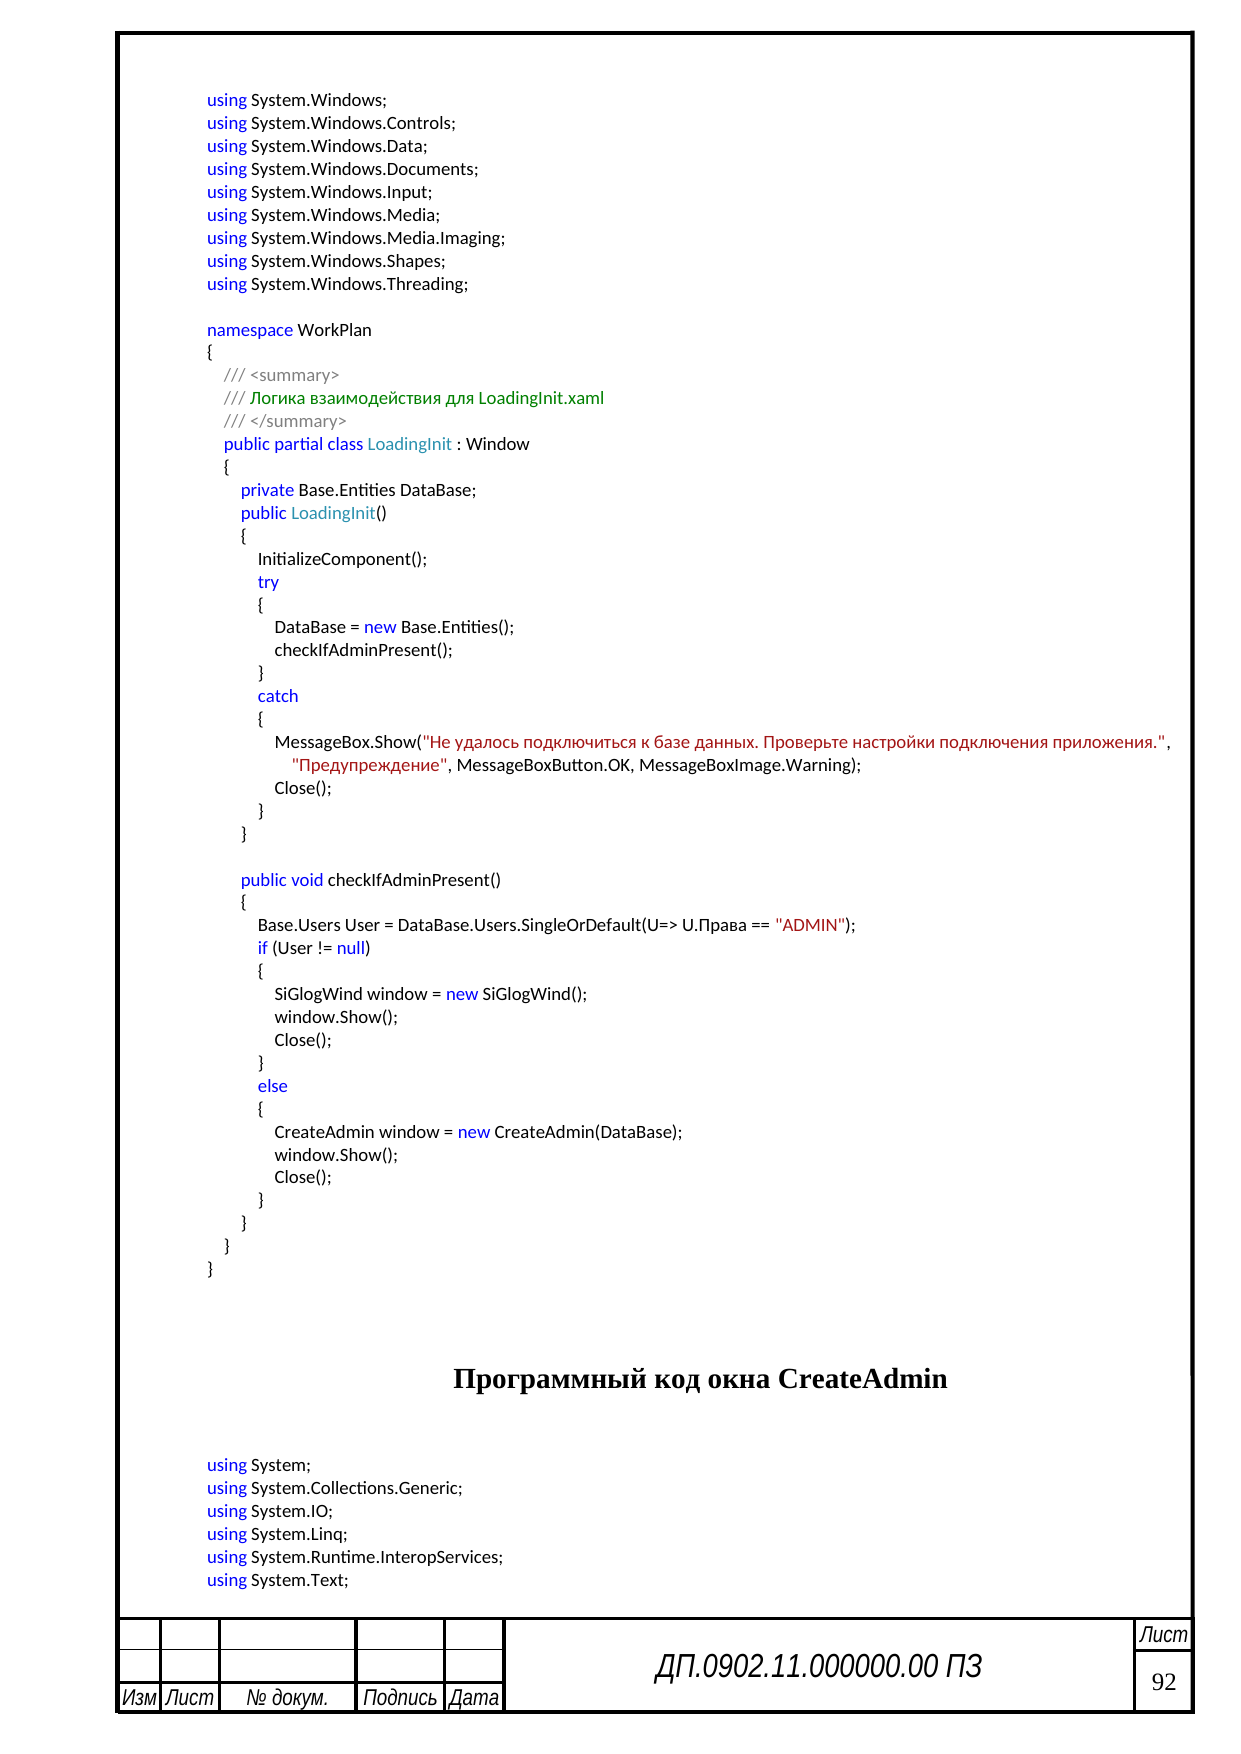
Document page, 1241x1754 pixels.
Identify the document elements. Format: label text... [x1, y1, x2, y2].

text } [118, 822, 1194, 845]
text namespace WorkPlan [118, 318, 1194, 341]
text using System.Windows.Input; [118, 180, 1194, 203]
text } [118, 1189, 1194, 1212]
text using System.IO; [118, 1499, 1194, 1522]
text } [118, 1212, 1194, 1234]
text using System.Linq; [118, 1522, 1194, 1545]
text Base.Users User = DataBase.Users.SingleOrDefault(U=> U.Права == "ADMIN"); [118, 914, 1194, 937]
text Close(); [118, 1028, 1194, 1051]
text DataBase = new Base.Entities(); [118, 616, 1194, 639]
text public partial class LoadingInit : Window [118, 432, 1194, 455]
text window.Show(); [118, 1005, 1194, 1028]
text using System.Text; [118, 1568, 1194, 1591]
text using System.Windows.Threading; [118, 272, 1194, 295]
text using System; [118, 1453, 1194, 1476]
text using System.Runtime.InteropServices; [118, 1545, 1194, 1568]
text { [118, 593, 1194, 616]
text if (User != null) [118, 937, 1194, 959]
text try [118, 570, 1194, 593]
text CreateAdmin window = new CreateAdmin(DataBase); [118, 1120, 1194, 1143]
text using System.Windows.Shapes; [118, 249, 1194, 272]
text catch [118, 684, 1194, 707]
text SiGlogWind window = new SiGlogWind(); [118, 982, 1194, 1005]
text { [118, 1097, 1194, 1120]
text Close(); [118, 776, 1194, 799]
text public void checkIfAdminPresent() [118, 868, 1194, 891]
text using System.Windows; [118, 89, 1194, 112]
text using System.Collections.Generic; [118, 1476, 1194, 1499]
text { [118, 959, 1194, 982]
text /// </summary> [118, 409, 1194, 432]
text } [118, 1234, 1194, 1257]
text Close(); [118, 1166, 1194, 1189]
text window.Show(); [118, 1143, 1194, 1166]
text } [118, 1257, 1194, 1280]
text using System.Windows.Documents; [118, 157, 1194, 180]
text using System.Windows.Media; [118, 203, 1194, 226]
text /// Логика взаимодействия для LoadingInit.xaml [118, 387, 1194, 409]
text using System.Windows.Data; [118, 134, 1194, 157]
text else [118, 1074, 1194, 1097]
text MessageBox.Show("Не удалось подключиться к базе данных. Проверьте настройки подключения приложения.", [118, 730, 1194, 753]
text } [118, 662, 1194, 684]
text private Base.Entities DataBase; [118, 478, 1194, 501]
text } [118, 1051, 1194, 1074]
text InitializeComponent(); [118, 547, 1194, 570]
text public LoadingInit() [118, 501, 1194, 524]
text { [118, 455, 1194, 478]
text using System.Windows.Media.Imaging; [118, 226, 1194, 249]
text } [118, 799, 1194, 822]
text { [118, 524, 1194, 547]
text { [118, 891, 1194, 914]
text "Предупреждение", MessageBoxButton.OK, MessageBoxImage.Warning); [118, 753, 1194, 776]
text { [118, 341, 1194, 364]
text checkIfAdminPresent(); [118, 639, 1194, 662]
text using System.Windows.Controls; [118, 112, 1194, 134]
text Программный код окна CreateAdmin [236, 1362, 1164, 1395]
text /// <summary> [118, 364, 1194, 387]
text { [118, 707, 1194, 730]
